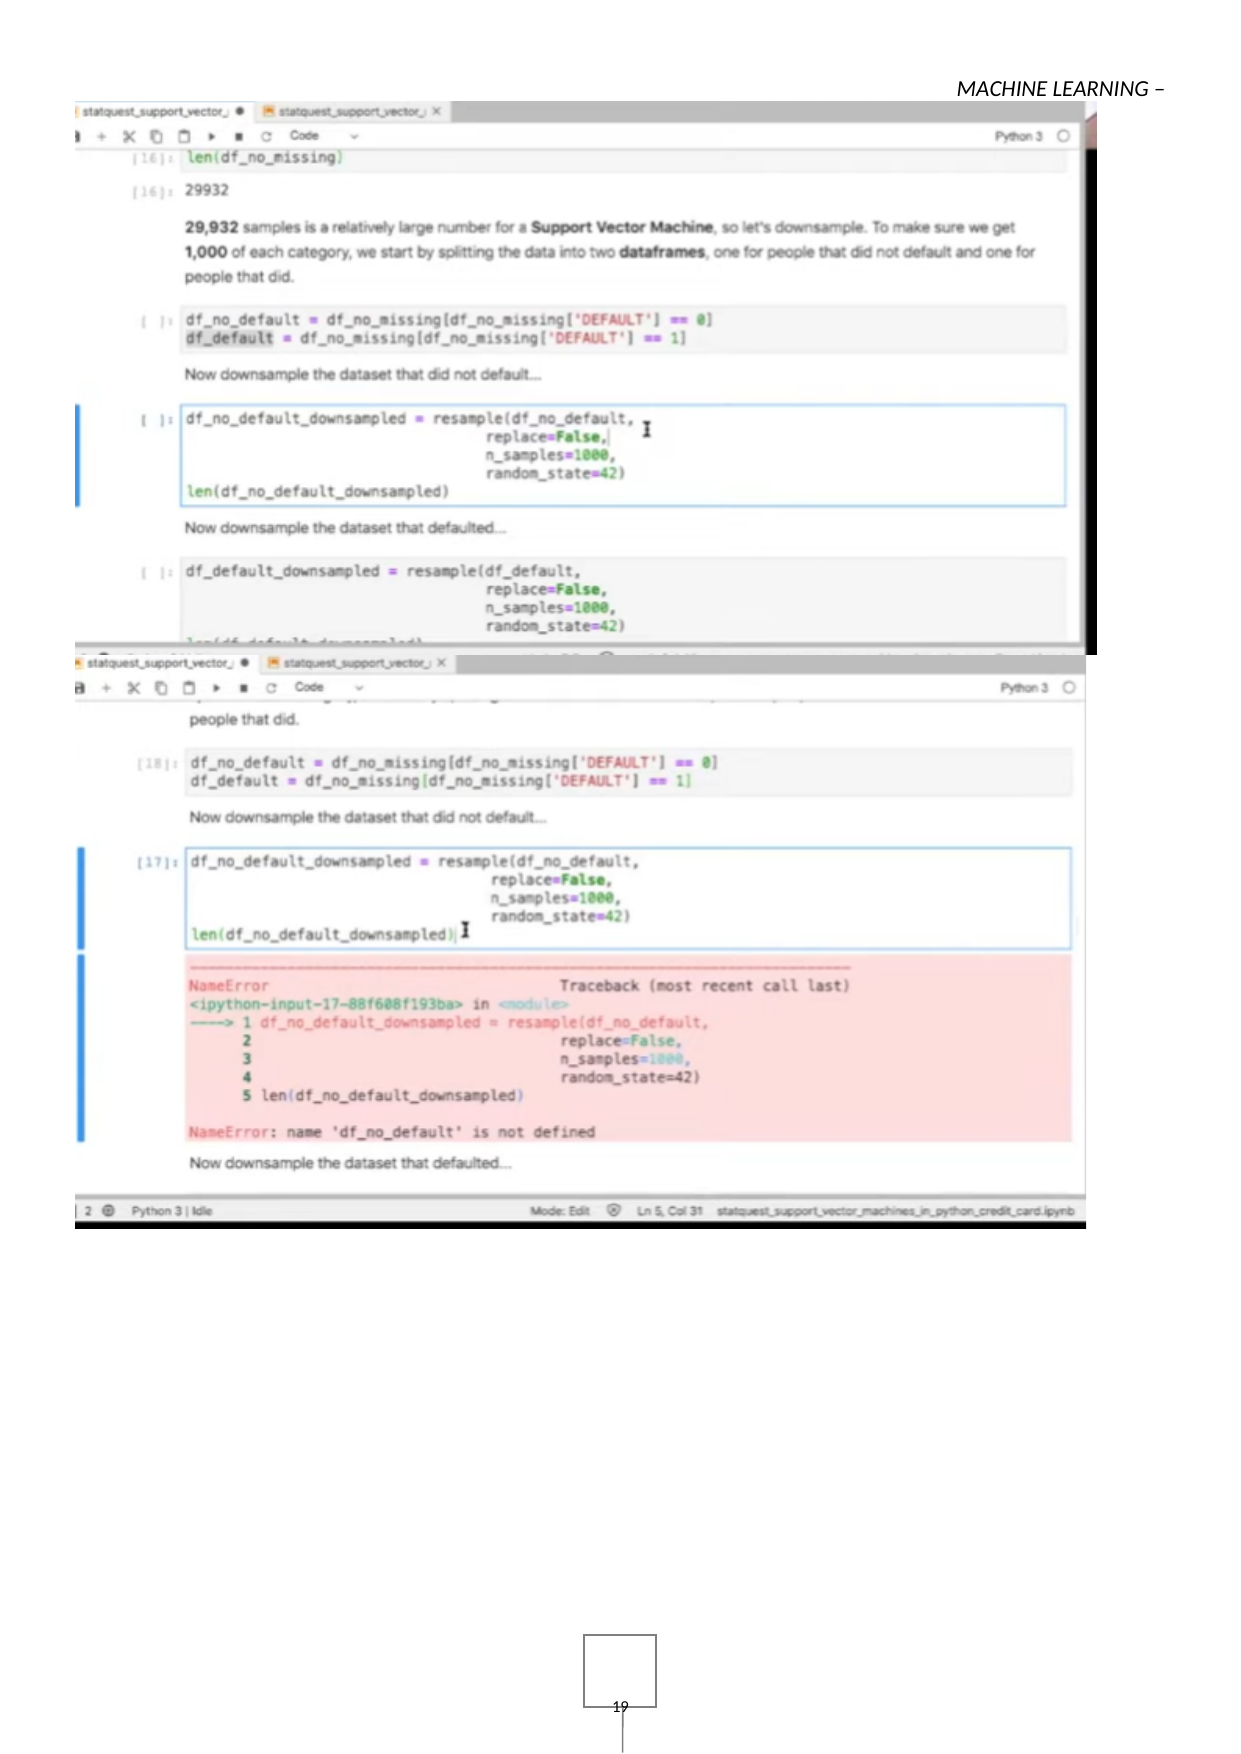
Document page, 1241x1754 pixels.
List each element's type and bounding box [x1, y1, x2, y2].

picture [75, 101, 1097, 1229]
